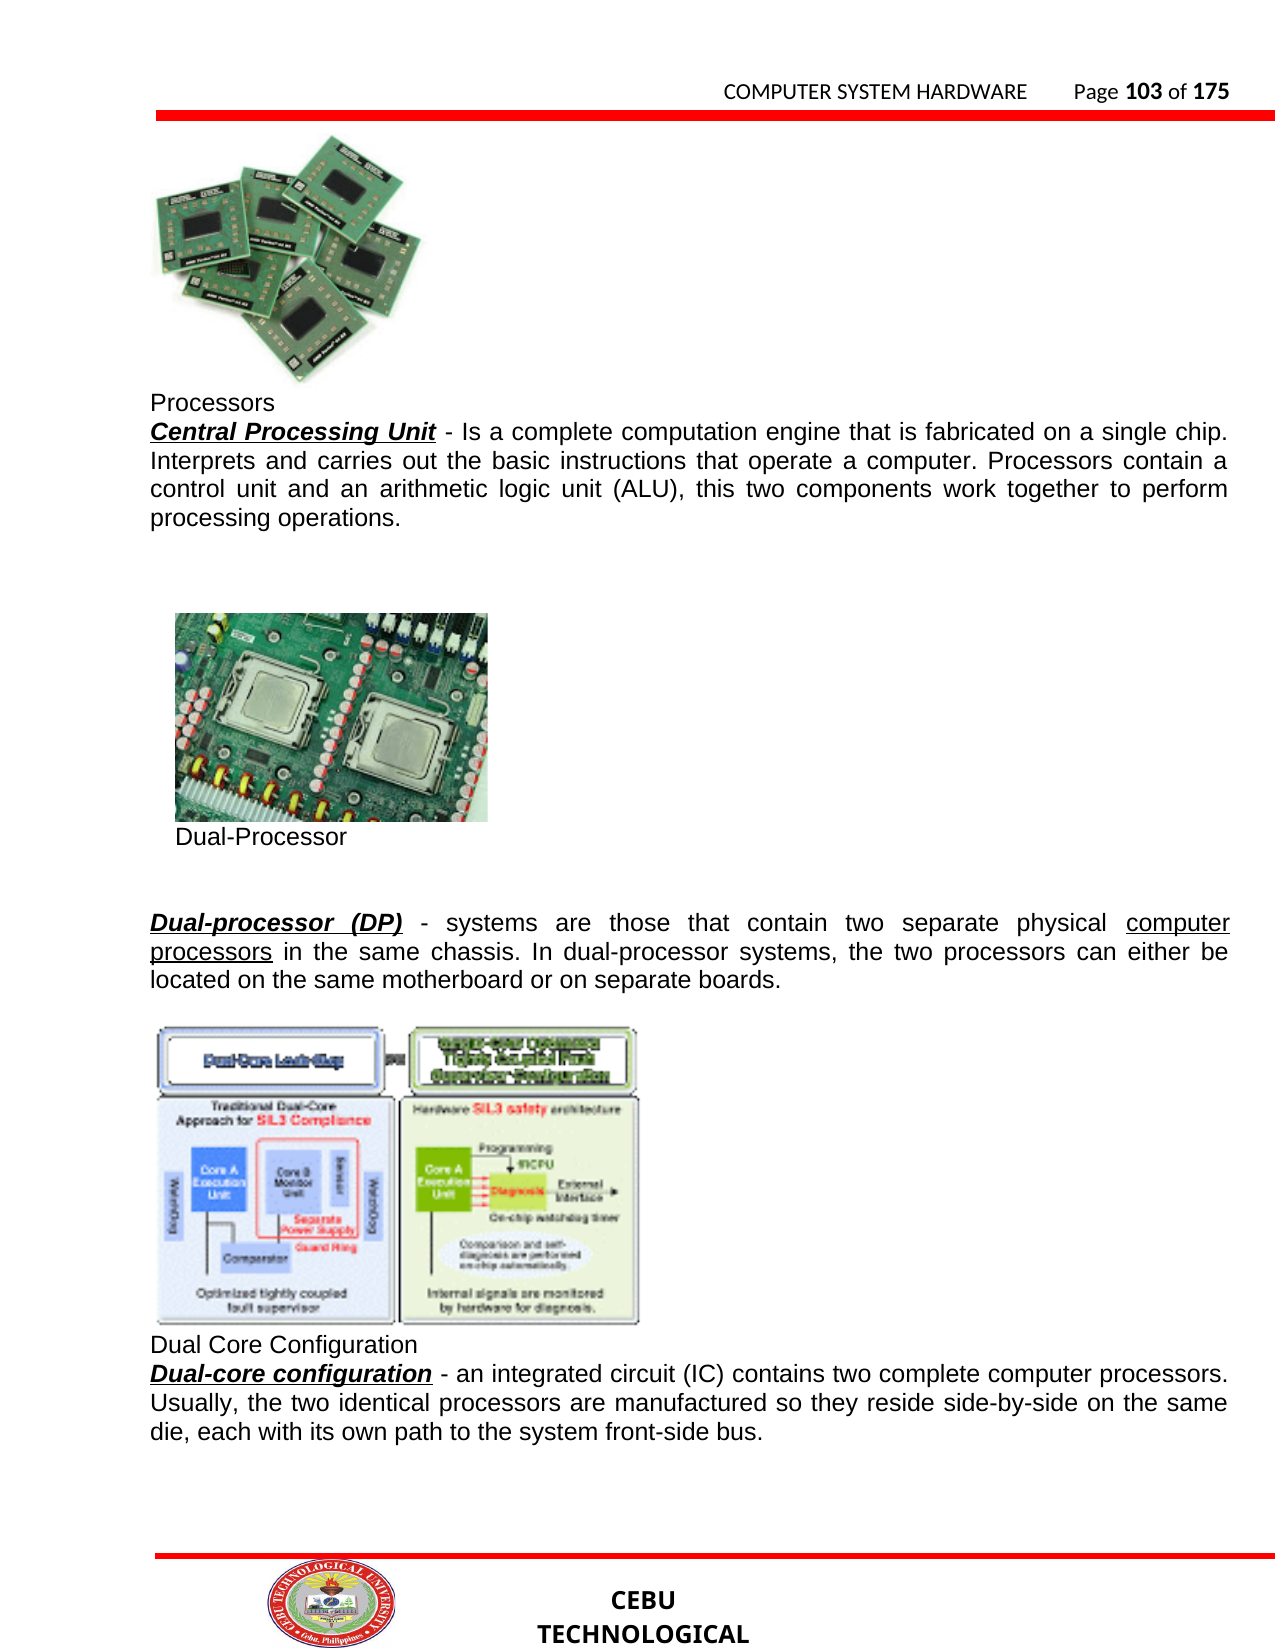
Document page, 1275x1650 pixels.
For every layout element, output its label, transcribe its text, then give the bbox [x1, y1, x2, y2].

picture [150, 1022, 643, 1331]
picture [150, 133, 429, 389]
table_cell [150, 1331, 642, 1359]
picture [175, 613, 488, 822]
text Dual-processor (DP) - systems are those that contain two separate physical computer processors in the same chassis. In dual-processor systems, the two processors can either be located on the same motherboard or on separate boards. [150, 850, 1230, 994]
text Central Processing Unit - Is a complete computation engine that is fabricated on a single chip. Interprets and carries out the basic instructions that operate a computer. Processors contain a control unit and an arithmetic logic unit (ALU), this two components work together to perform processing operations. [150, 417, 1230, 532]
text Dual-core configuration - an integrated circuit (IC) contains two complete computer processors. Usually, the two identical processors are manufactured so they reside side-by-side on the same die, each with its own path to the system front-side bus. [150, 1359, 1230, 1445]
picture [267, 1559, 396, 1648]
table_cell Dual-Processor [175, 822, 491, 850]
table_cell Processors [150, 388, 431, 417]
